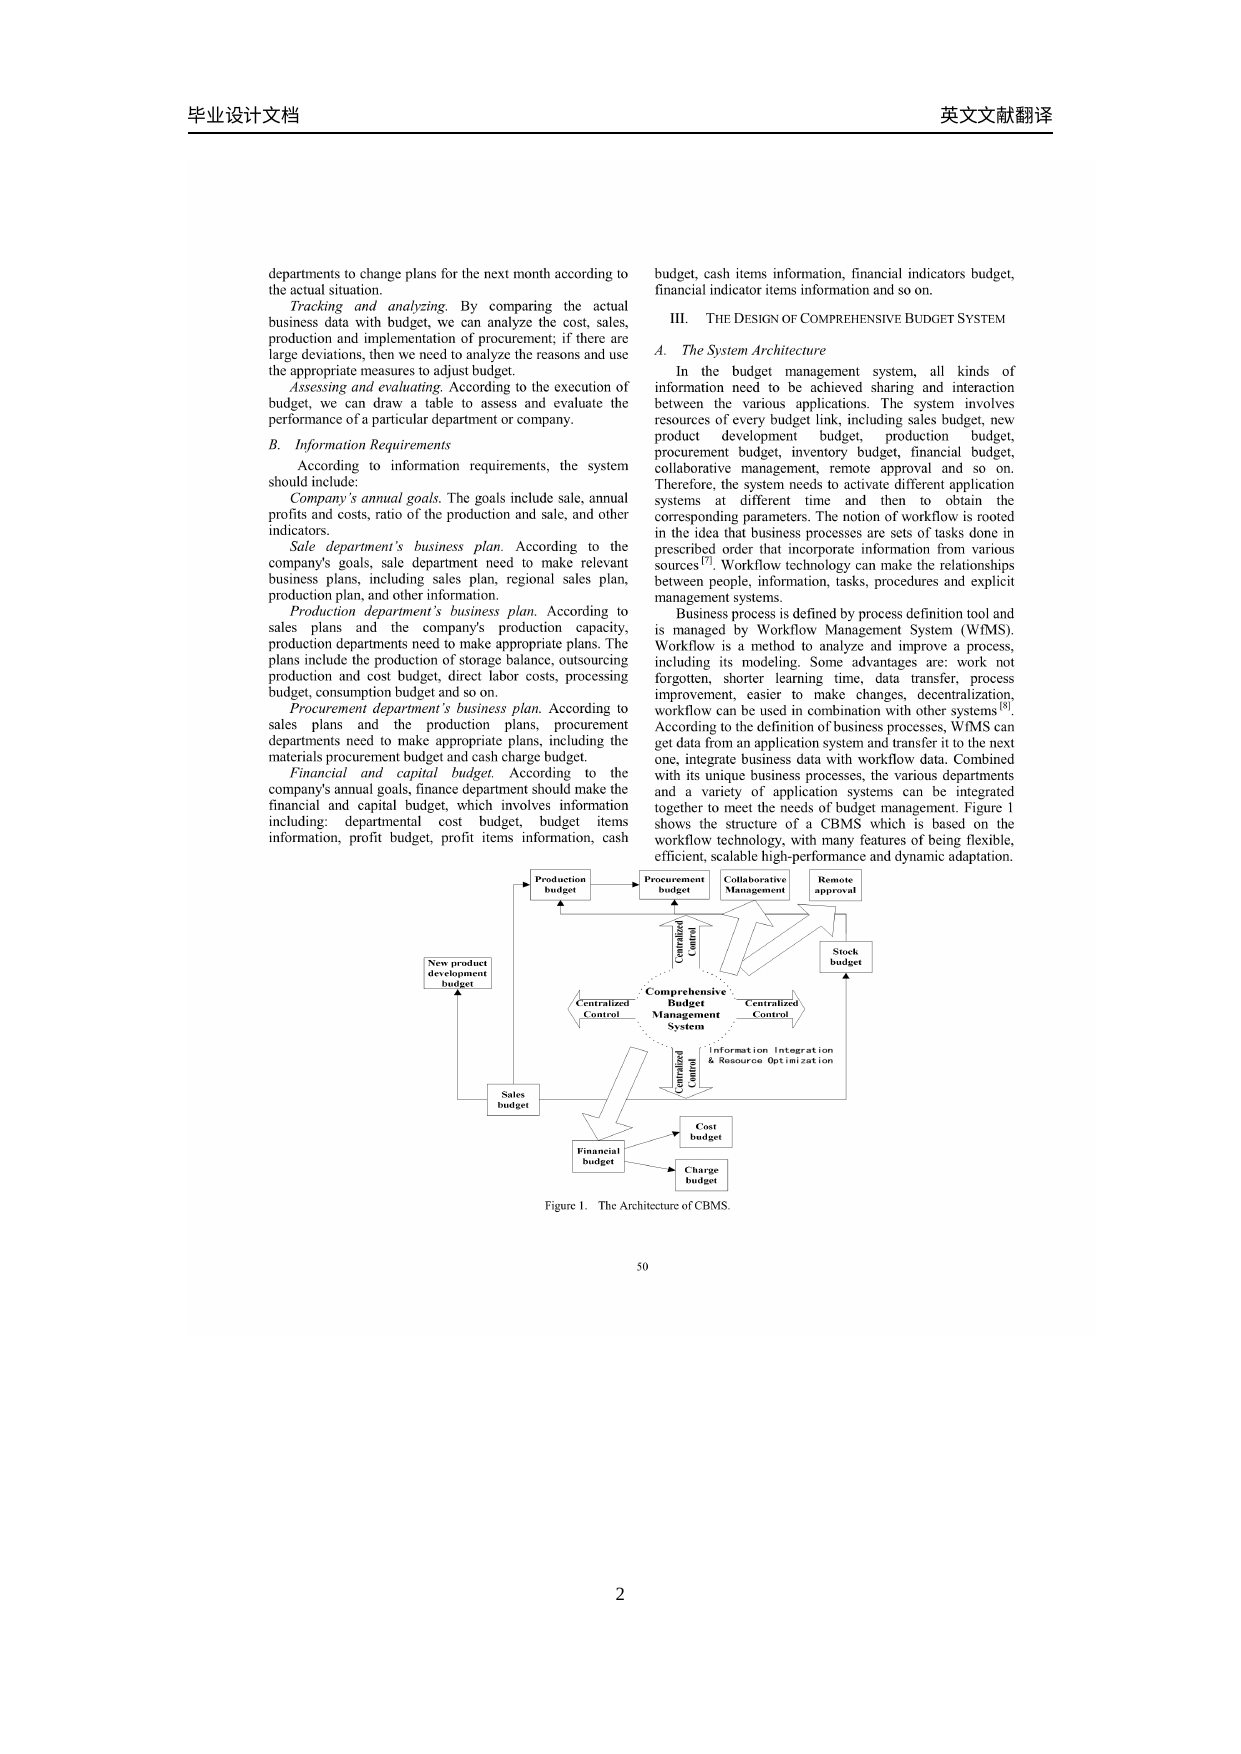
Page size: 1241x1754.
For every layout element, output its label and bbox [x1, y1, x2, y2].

picture [187, 160, 1097, 1337]
